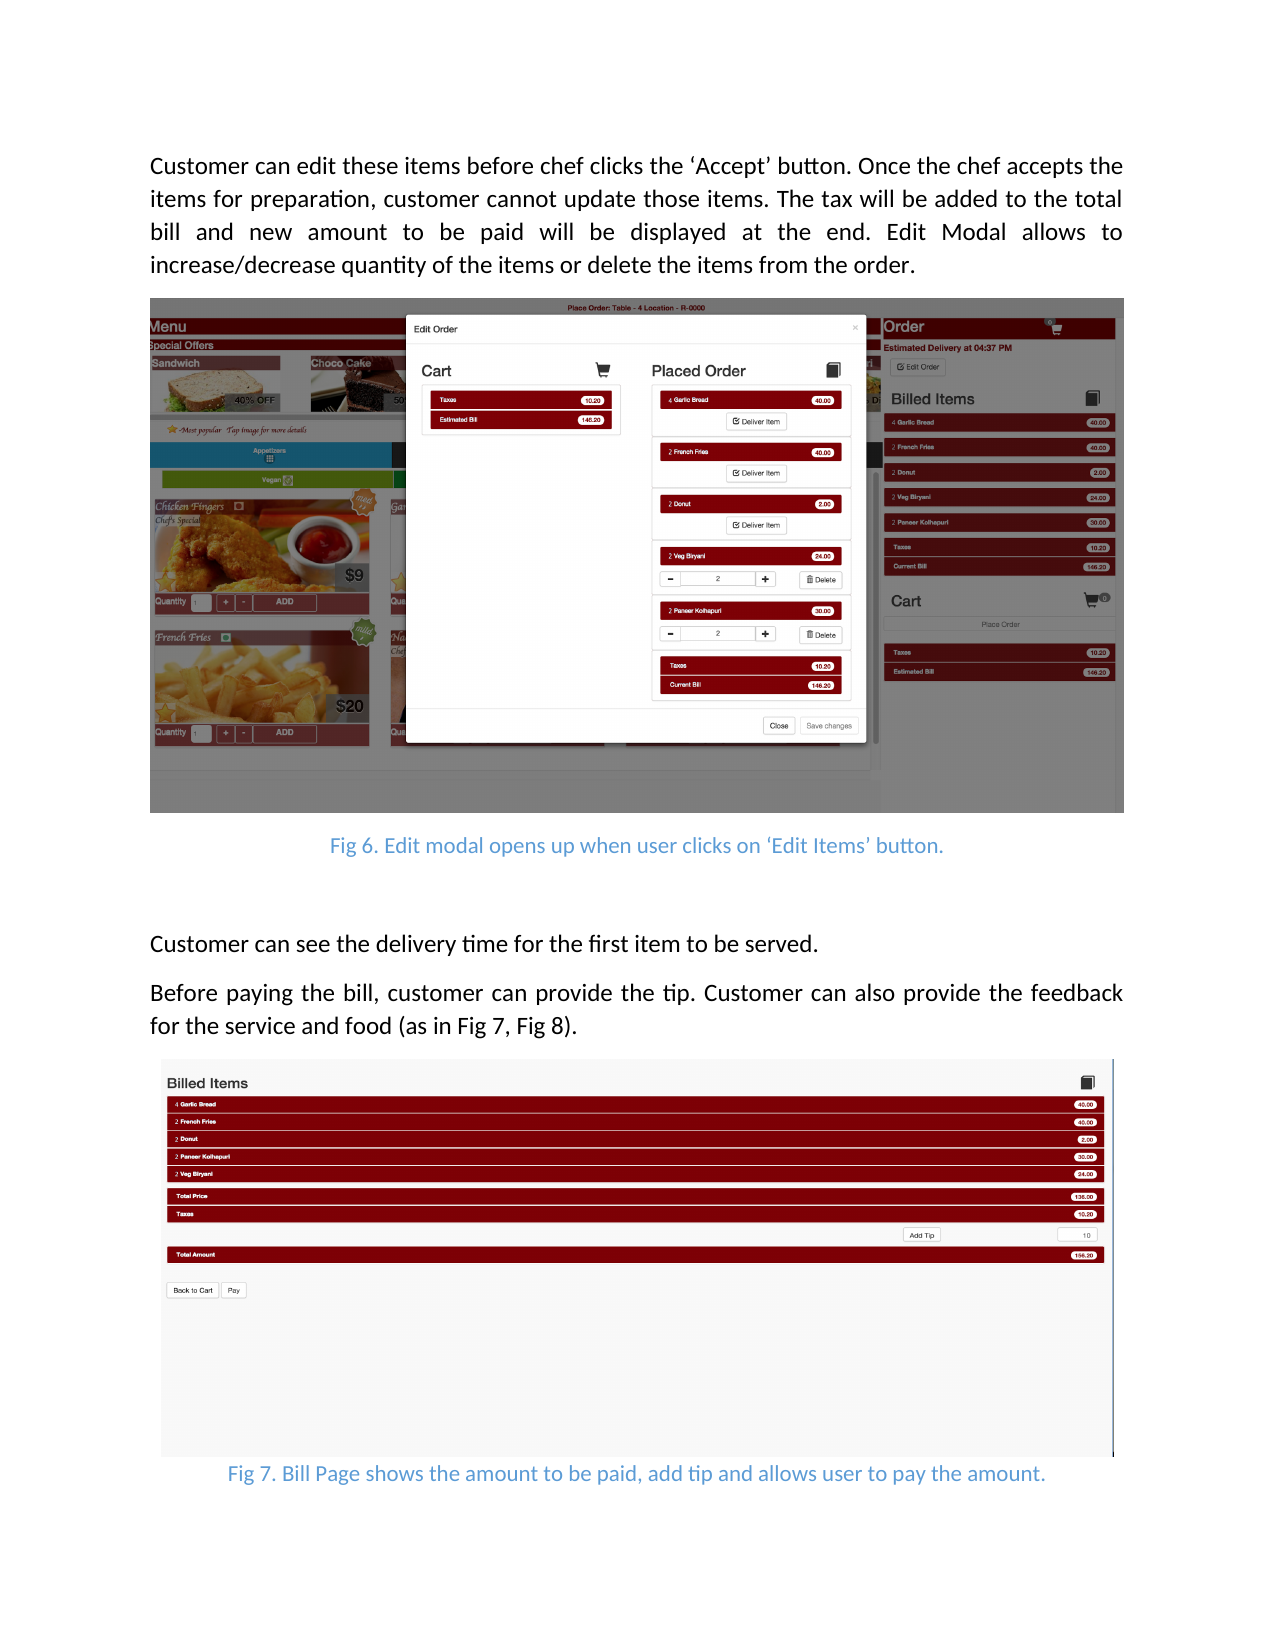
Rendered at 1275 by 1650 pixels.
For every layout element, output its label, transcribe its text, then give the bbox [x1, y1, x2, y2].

picture [161, 1059, 1114, 1457]
text Fig 6. Edit modal opens up when user clicks on ‘Edit Items’ button. [150, 831, 1125, 859]
text Customer can see the delivery time for the first item to be served. [150, 928, 1125, 958]
picture [150, 298, 1124, 813]
text Before paying the bill, customer can provide the tip. Customer can also provide the feedback for the service and food (as in Fig 7, Fig 8). [150, 977, 1125, 1041]
text Customer can edit these items before chef clicks the ‘Accept’ button. Once the chef accepts the items for preparation, customer cannot update those items. The tax will be added to the total bill and new amount to be paid will be displayed at the end. Edit Modal allows to increase/decrease quantity of the items or delete the items from the order. [150, 150, 1125, 279]
